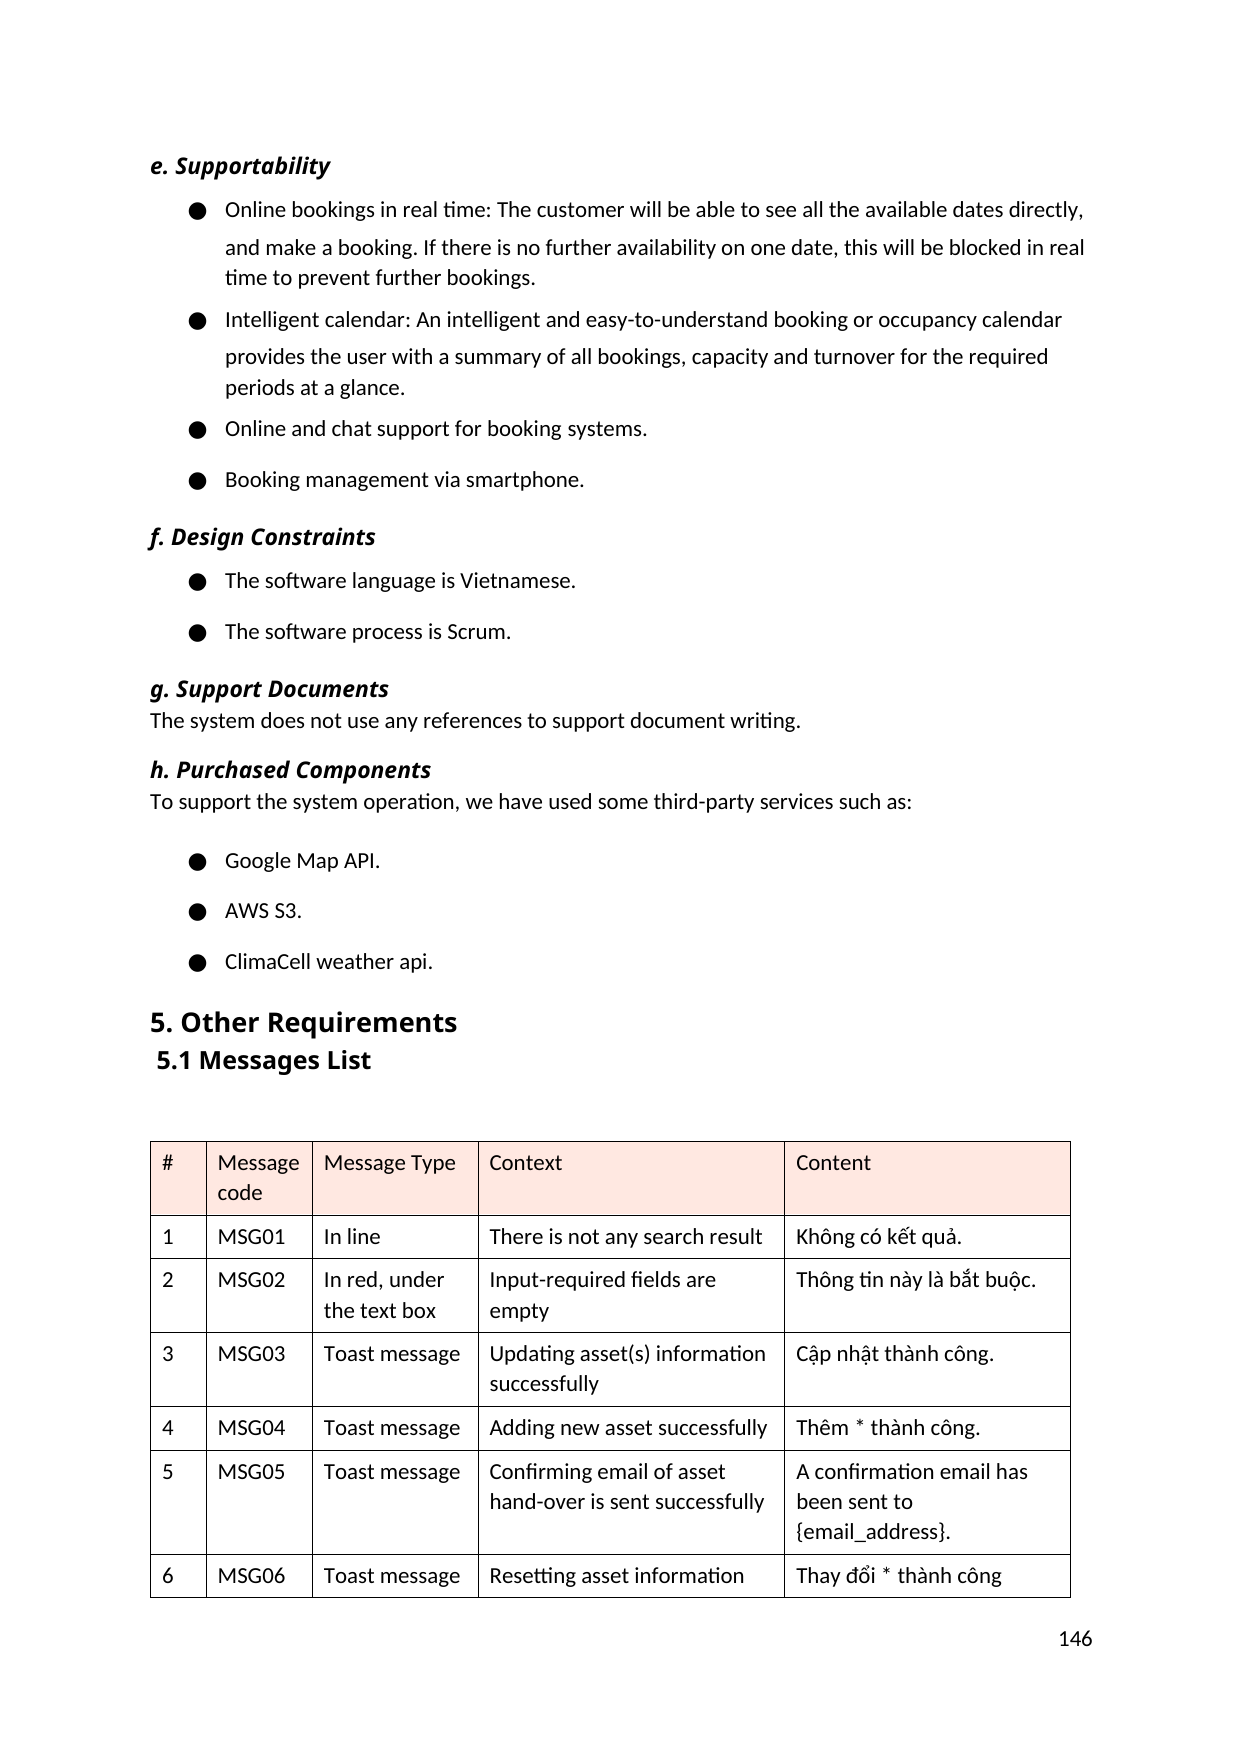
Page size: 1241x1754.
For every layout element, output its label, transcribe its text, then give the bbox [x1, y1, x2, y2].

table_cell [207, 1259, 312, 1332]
subtitle h. Purchased Components [150, 753, 1093, 785]
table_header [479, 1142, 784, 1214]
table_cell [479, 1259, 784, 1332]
subtitle f. Design Constraints [150, 521, 1093, 552]
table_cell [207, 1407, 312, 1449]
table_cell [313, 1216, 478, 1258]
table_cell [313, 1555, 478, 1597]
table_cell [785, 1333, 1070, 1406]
subtitle g. Support Documents [150, 673, 1093, 704]
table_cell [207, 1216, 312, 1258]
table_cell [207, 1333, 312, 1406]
subtitle 5.1 Messages List [150, 1043, 1093, 1077]
list The software language is Vietnamese. [187, 555, 1093, 602]
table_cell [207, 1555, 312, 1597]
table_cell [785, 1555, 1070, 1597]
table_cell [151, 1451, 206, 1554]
list The software process is Scrum. [187, 606, 1093, 652]
list Online bookings in real time: The customer will be able to see all the available dates directly, and make a booking. If there is no further availability on one date, this will be blocked in real time to prevent further bookings. [187, 184, 1093, 291]
list Google Map API. [187, 834, 1093, 881]
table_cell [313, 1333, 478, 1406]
text The system does not use any references to support document writing. [150, 707, 1093, 735]
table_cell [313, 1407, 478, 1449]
list Online and chat support for booking systems. [187, 403, 1093, 450]
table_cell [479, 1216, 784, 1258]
text To support the system operation, we have used some third-party services such as: [150, 787, 1093, 815]
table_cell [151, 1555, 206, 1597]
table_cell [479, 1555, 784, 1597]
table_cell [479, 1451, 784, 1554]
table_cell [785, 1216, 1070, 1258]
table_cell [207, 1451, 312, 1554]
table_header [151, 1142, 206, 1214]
subtitle 5. Other Requirements [150, 1003, 1093, 1040]
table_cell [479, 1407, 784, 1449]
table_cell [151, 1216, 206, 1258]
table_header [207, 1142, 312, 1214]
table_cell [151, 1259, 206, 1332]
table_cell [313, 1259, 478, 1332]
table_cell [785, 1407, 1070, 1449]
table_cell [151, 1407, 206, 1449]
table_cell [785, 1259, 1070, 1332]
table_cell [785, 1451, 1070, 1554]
list Booking management via smartphone. [187, 454, 1093, 501]
list Intelligent calendar: An intelligent and easy-to-understand booking or occupancy calendar provides the user with a summary of all bookings, capacity and turnover for the required periods at a glance. [187, 293, 1093, 401]
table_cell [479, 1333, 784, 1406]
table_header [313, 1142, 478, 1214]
subtitle e. Supportability [150, 150, 1093, 181]
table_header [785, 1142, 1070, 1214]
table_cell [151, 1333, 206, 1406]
list AWS S3. [187, 885, 1093, 932]
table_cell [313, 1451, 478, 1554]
list ClimaCell weather api. [187, 936, 1093, 983]
